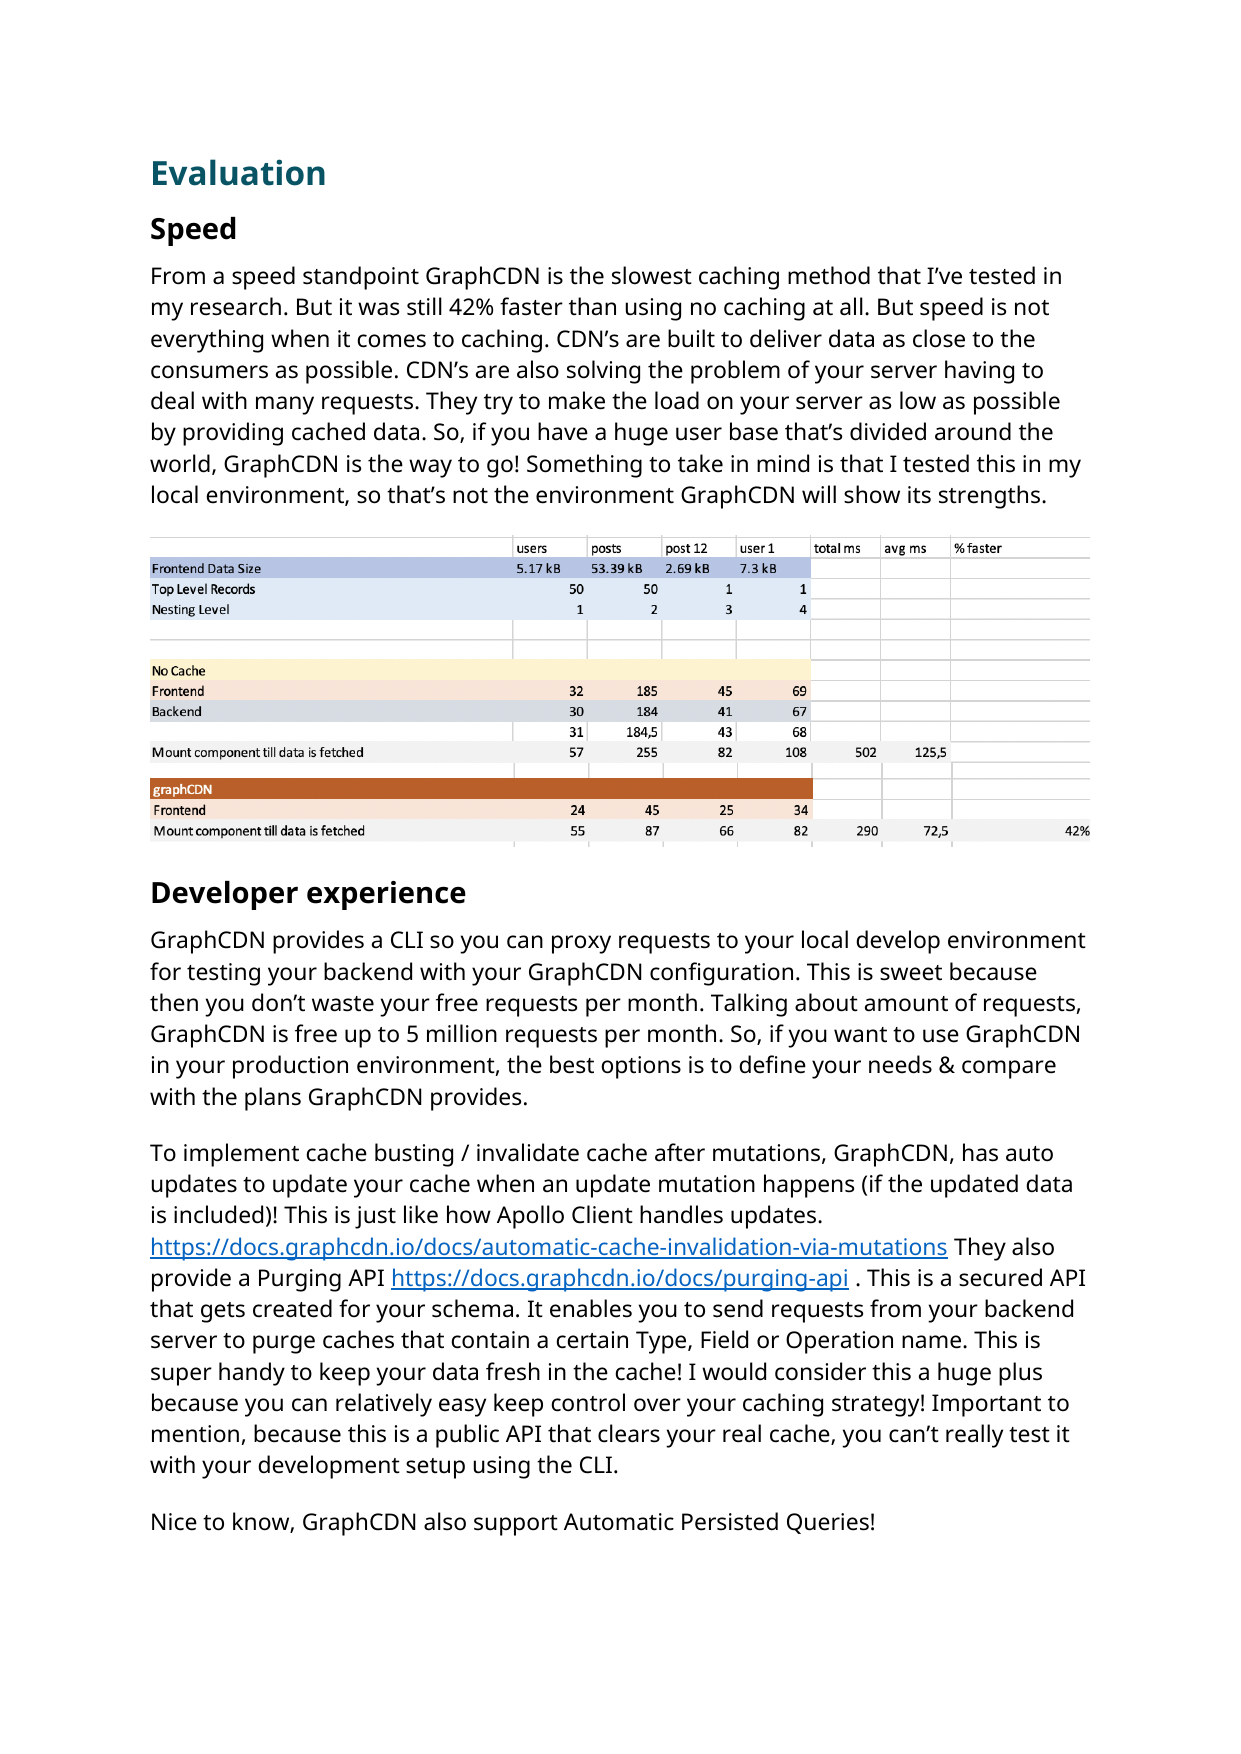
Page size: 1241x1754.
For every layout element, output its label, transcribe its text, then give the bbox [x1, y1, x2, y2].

text From a speed standpoint GraphCDN is the slowest caching method that I’ve tested in my research. But it was still 42% faster than using no caching at all. But speed is not everything when it comes to caching. CDN’s are built to deliver data as close to the consumers as possible. CDN’s are also solving the problem of your server having to deal with many requests. They try to make the load on your server as low as possible by providing cached data. So, if you have a huge user base that’s divided around the world, GraphCDN is the way to go! Something to take in mind is that I tested this in my local environment, so that’s not the environment GraphCDN will show its strengths. [150, 260, 1090, 510]
text To implement cache busting / invalidate cache after mutations, GraphCDN, has auto updates to update your cache when an update mutation happens (if the updated data is included)! This is just like how Apollo Client handles updates. https://docs.graphcdn.io/docs/automatic-cache-invalidation-via-mutations They also provide a Purging API https://docs.graphcdn.io/docs/purging-api . This is a secured API that gets created for your schema. It enables you to send requests from your backend server to purge caches that contain a certain Type, Field or Operation name. This is super handy to keep your data fresh in the cache! I would consider this a huge plus because you can relatively easy keep control over your caching strategy! Important to mention, because this is a public API that clears your real cache, you can’t really test it with your development setup using the CLI. [150, 1137, 1090, 1481]
text GraphCDN provides a CLI so you can proxy requests to your local develop environment for testing your backend with your GraphCDN configuration. This is sweet because then you don’t waste your free requests per month. Talking about amount of requests, GraphCDN is free up to 5 million requests per month. So, if you want to use GraphCDN in your production environment, the best options is to define your needs & compare with the plans GraphCDN provides. [150, 924, 1090, 1112]
picture [150, 535, 1091, 847]
subtitle Evaluation [150, 150, 1090, 195]
subtitle Speed [150, 208, 1090, 248]
subtitle Developer experience [150, 872, 1090, 912]
text Nice to know, GraphCDN also support Automatic Persisted Queries! [150, 1506, 1090, 1537]
